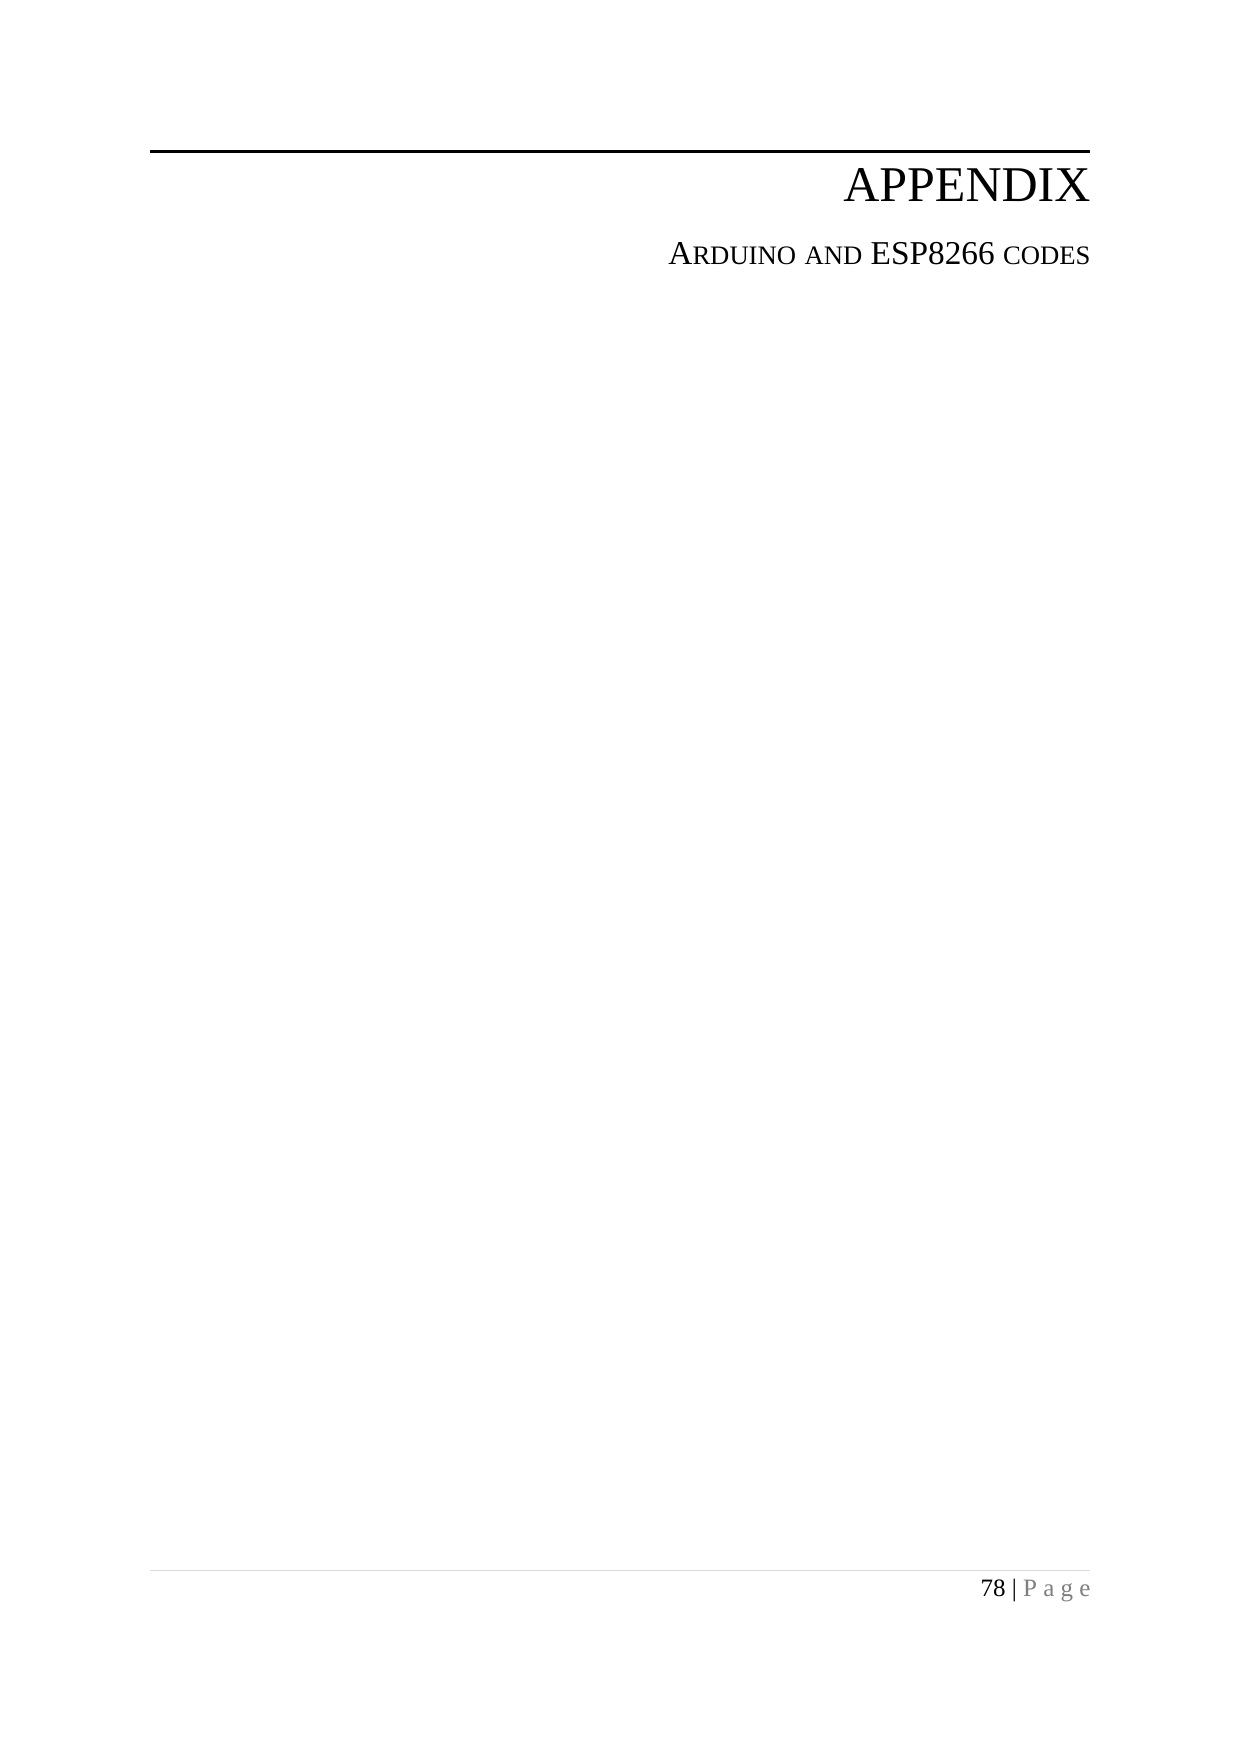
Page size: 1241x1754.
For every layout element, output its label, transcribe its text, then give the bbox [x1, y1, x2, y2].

title APPENDIX [150, 153, 1090, 213]
title Arduino and ESP8266 codes [150, 228, 1090, 272]
